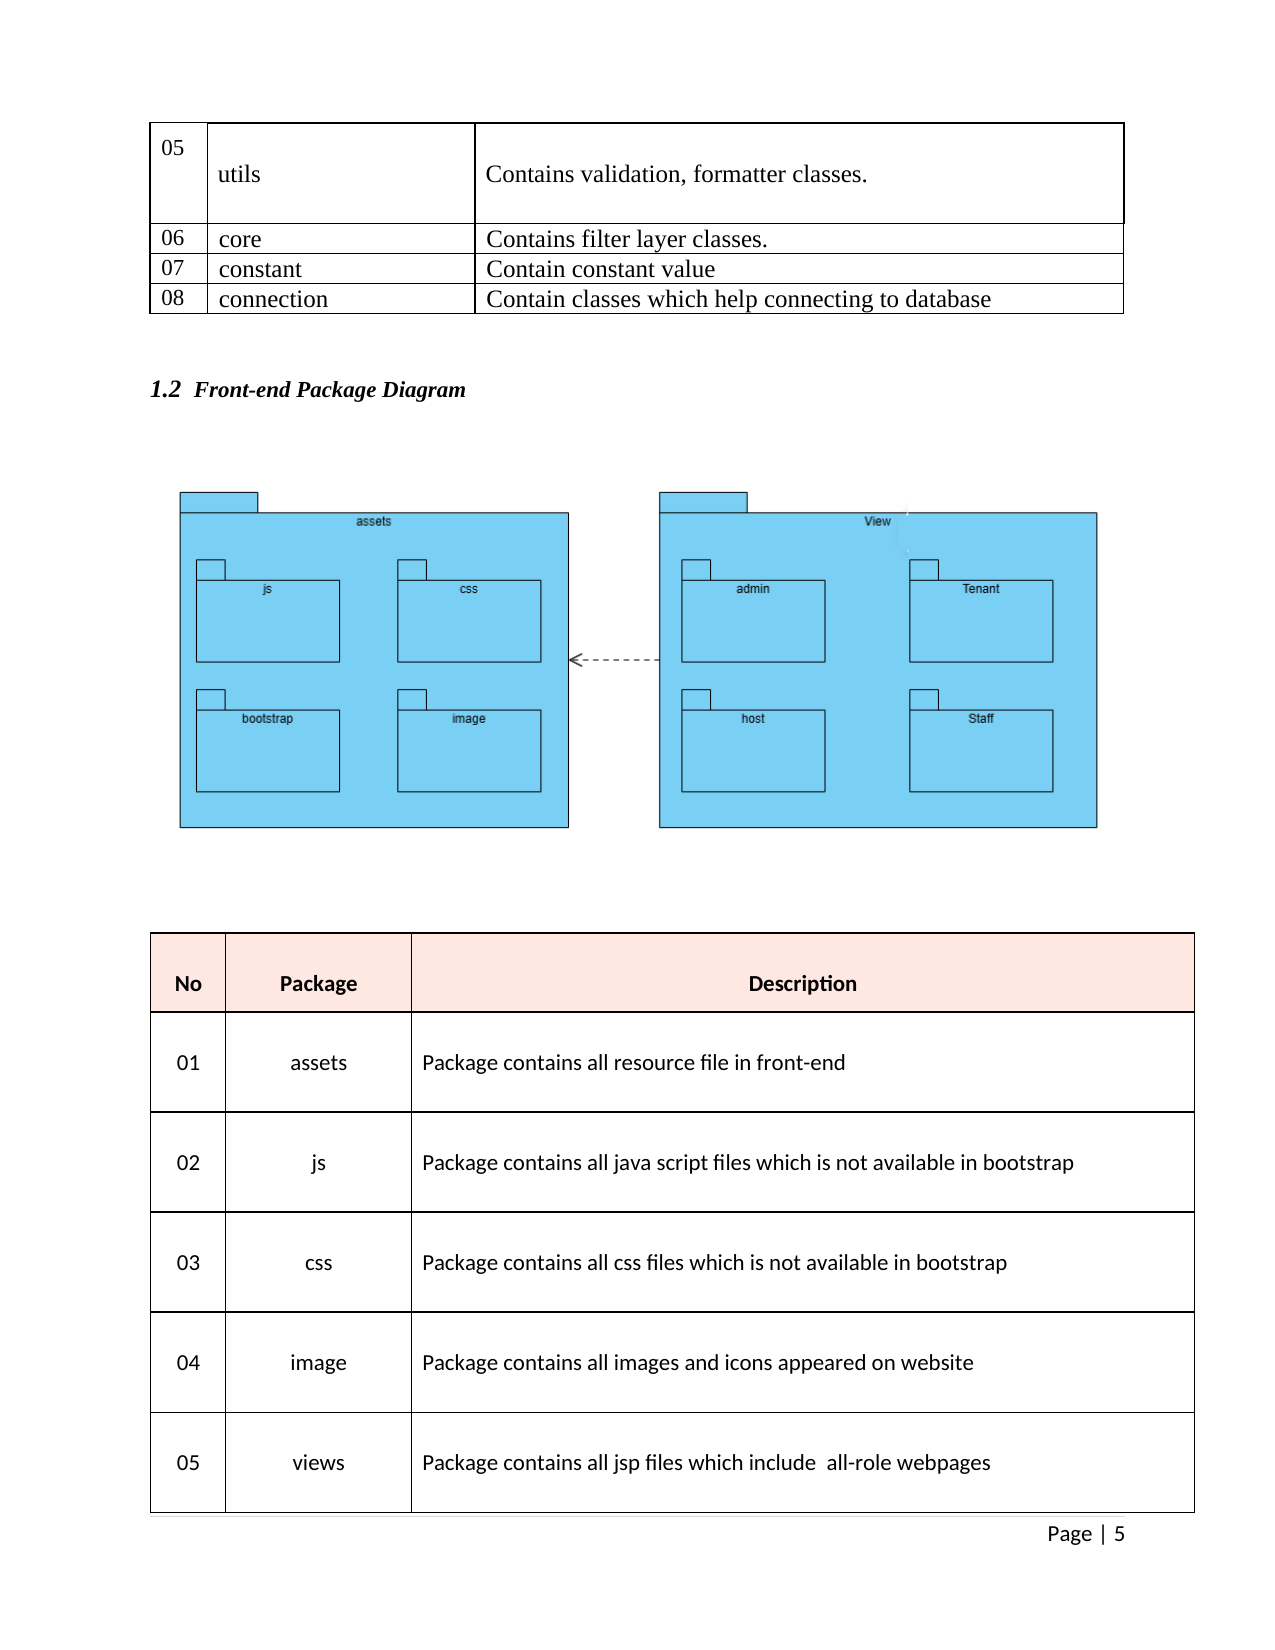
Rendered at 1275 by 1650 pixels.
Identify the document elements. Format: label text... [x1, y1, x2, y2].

table_cell constant [208, 254, 474, 283]
table_cell Contain constant value [476, 254, 1123, 283]
table_cell js [226, 1113, 411, 1211]
picture [150, 451, 1125, 867]
table_cell views [226, 1413, 411, 1512]
table_cell Package contains all jsp files which include all-role webpages [412, 1413, 1194, 1512]
subtitle 1.2 Front-end Package Diagram [150, 374, 1125, 403]
table_cell image [226, 1313, 411, 1412]
table_cell Package contains all resource file in front-end [412, 1013, 1194, 1111]
table_cell 06 [151, 224, 207, 253]
table_header Package [226, 934, 411, 1011]
table_cell Package contains all java script files which is not available in bootstrap [412, 1113, 1194, 1211]
table_cell 03 [151, 1213, 225, 1311]
table_cell 05 [151, 1413, 225, 1512]
table_cell core [208, 224, 474, 253]
table_cell connection [208, 284, 474, 313]
table_cell Contains validation, formatter classes. [476, 124, 1123, 223]
table_cell Contains filter layer classes. [476, 224, 1123, 253]
table_cell 04 [151, 1313, 225, 1412]
table_cell Package contains all css files which is not available in bootstrap [412, 1213, 1194, 1311]
table_cell 01 [151, 1013, 225, 1111]
table_cell 02 [151, 1113, 225, 1211]
table_cell 08 [151, 284, 207, 313]
table_cell css [226, 1213, 411, 1311]
table_cell 07 [151, 254, 207, 283]
table_cell utils [208, 124, 474, 223]
table_header No [151, 934, 225, 1011]
table_cell Contain classes which help connecting to database [476, 284, 1123, 313]
table_cell 05 [151, 123, 207, 223]
table_cell Package contains all images and icons appeared on website [412, 1313, 1194, 1412]
table_cell assets [226, 1013, 411, 1111]
table_header Description [412, 934, 1194, 1011]
